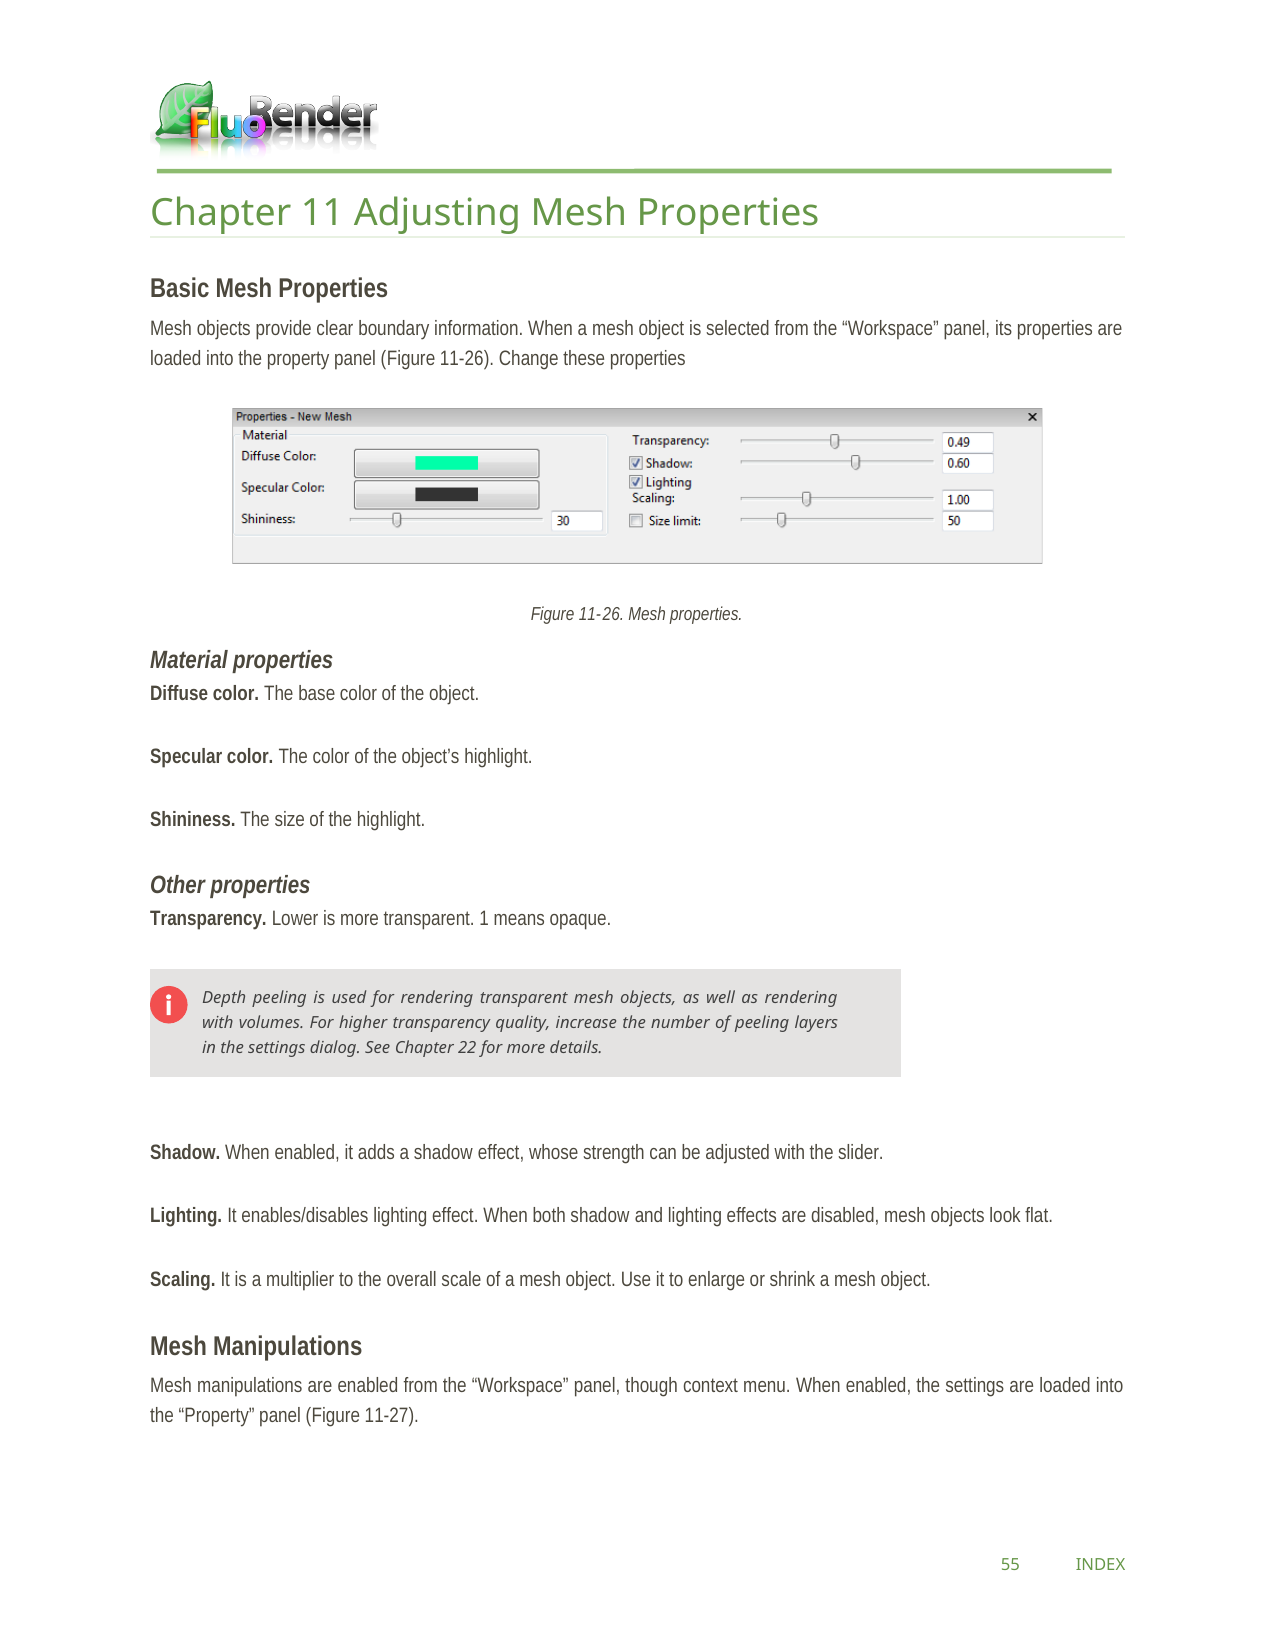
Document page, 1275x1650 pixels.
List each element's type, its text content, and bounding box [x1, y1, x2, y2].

subtitle Basic Mesh Properties [150, 272, 1125, 303]
subtitle Material properties [150, 645, 1125, 673]
text Shininess. The size of the highlight. [150, 807, 1125, 831]
text Lighting. It enables/disables lighting effect. When both shadow and lighting effects are disabled, mesh objects look flat. [150, 1203, 1125, 1227]
subtitle Other properties [150, 870, 1125, 899]
text Transparency. Lower is more transparent. 1 means opaque. [150, 906, 1125, 930]
picture [232, 408, 1043, 564]
text Shadow. When enabled, it adds a shadow effect, whose strength can be adjusted with the slider. [150, 1140, 1125, 1164]
subtitle Mesh Manipulations [150, 1330, 1125, 1361]
subtitle Adjusting Mesh Properties [150, 185, 1125, 236]
picture [150, 75, 379, 162]
text Specular color. The color of the object’s highlight. [150, 744, 1125, 768]
text Scaling. It is a multiplier to the overall scale of a mesh object. Use it to enlarge or shrink a mesh object. [150, 1267, 1125, 1291]
text Diffuse color. The base color of the object. [150, 681, 1125, 704]
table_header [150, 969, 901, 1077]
